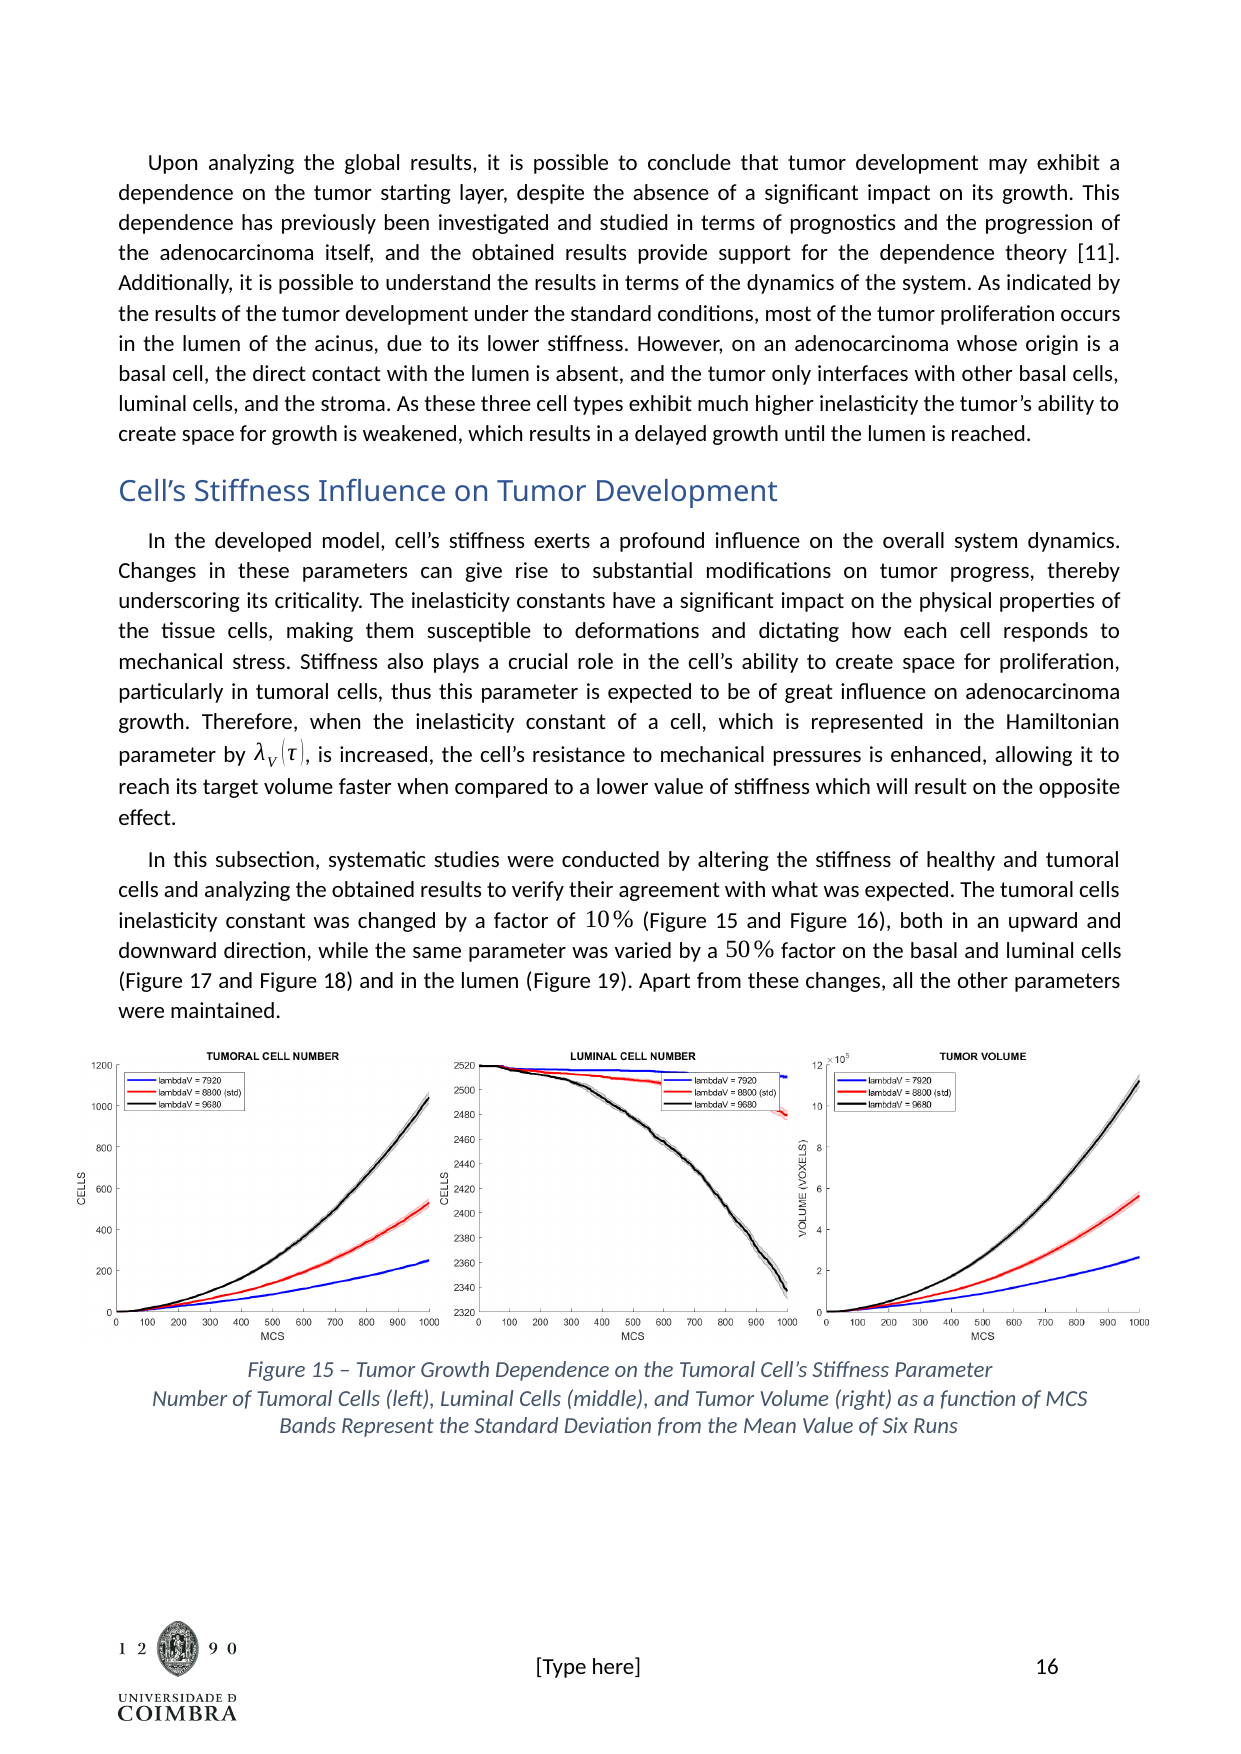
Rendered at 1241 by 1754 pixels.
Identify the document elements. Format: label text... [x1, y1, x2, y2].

text Upon analyzing the global results, it is possible to conclude that tumor development may exhibit a dependence on the tumor starting layer, despite the absence of a significant impact on its growth. This dependence has previously been investigated and studied in terms of prognostics and the progression of the adenocarcinoma itself, and the obtained results provide support for the dependence theory [11]. Additionally, it is possible to understand the results in terms of the dynamics of the system. As indicated by the results of the tumor development under the standard conditions, most of the tumor proliferation occurs in the lumen of the acinus, due to its lower stiffness. However, on an adenocarcinoma whose origin is a basal cell, the direct contact with the lumen is absent, and the tumor only interfaces with other basal cells, luminal cells, and the stroma. As these three cell types exhibit much higher inelasticity the tumor’s ability to create space for growth is weakened, which results in a delayed growth until the lumen is reached. [118, 148, 1122, 448]
picture [76, 1051, 1149, 1341]
text In the developed model, cell’s stiffness exerts a profound influence on the overall system dynamics. Changes in these parameters can give rise to substantial modifications on tumor progress, thereby underscoring its criticality. The inelasticity constants have a significant impact on the physical properties of the tissue cells, making them susceptible to deformations and dictating how each cell responds to mechanical stress. Stiffness also plays a crucial role in the cell’s ability to create space for proliferation, particularly in tumoral cells, thus this parameter is expected to be of great influence on adenocarcinoma growth. Therefore, when the inelasticity constant of a cell, which is represented in the Hamiltonian parameter by , is increased, the cell’s resistance to mechanical pressures is enhanced, allowing it to reach its target volume faster when compared to a lower value of stiffness which will result on the opposite effect. [118, 526, 1122, 831]
subtitle Cell’s Stiffness Influence on Tumor Development [118, 471, 1122, 510]
picture [118, 1621, 237, 1721]
text In this subsection, systematic studies were conducted by altering the stiffness of healthy and tumoral cells and analyzing the obtained results to verify their agreement with what was expected. The tumoral cells inelasticity constant was changed by a factor of (Figure 15 and Figure 16), both in an upward and downward direction, while the same parameter was varied by a factor on the basal and luminal cells (Figure 17 and Figure 18) and in the lumen (Figure 19). Apart from these changes, all the other parameters were maintained. [118, 845, 1122, 1024]
text Figure 15 – Tumor Growth Dependence on the Tumoral Cell’s Stiffness Parameter Number of Tumoral Cells (left), Luminal Cells (middle), and Tumor Volume (right) as a function of MCS Bands Represent the Standard Deviation from the Mean Value of Six Runs [118, 1356, 1122, 1440]
